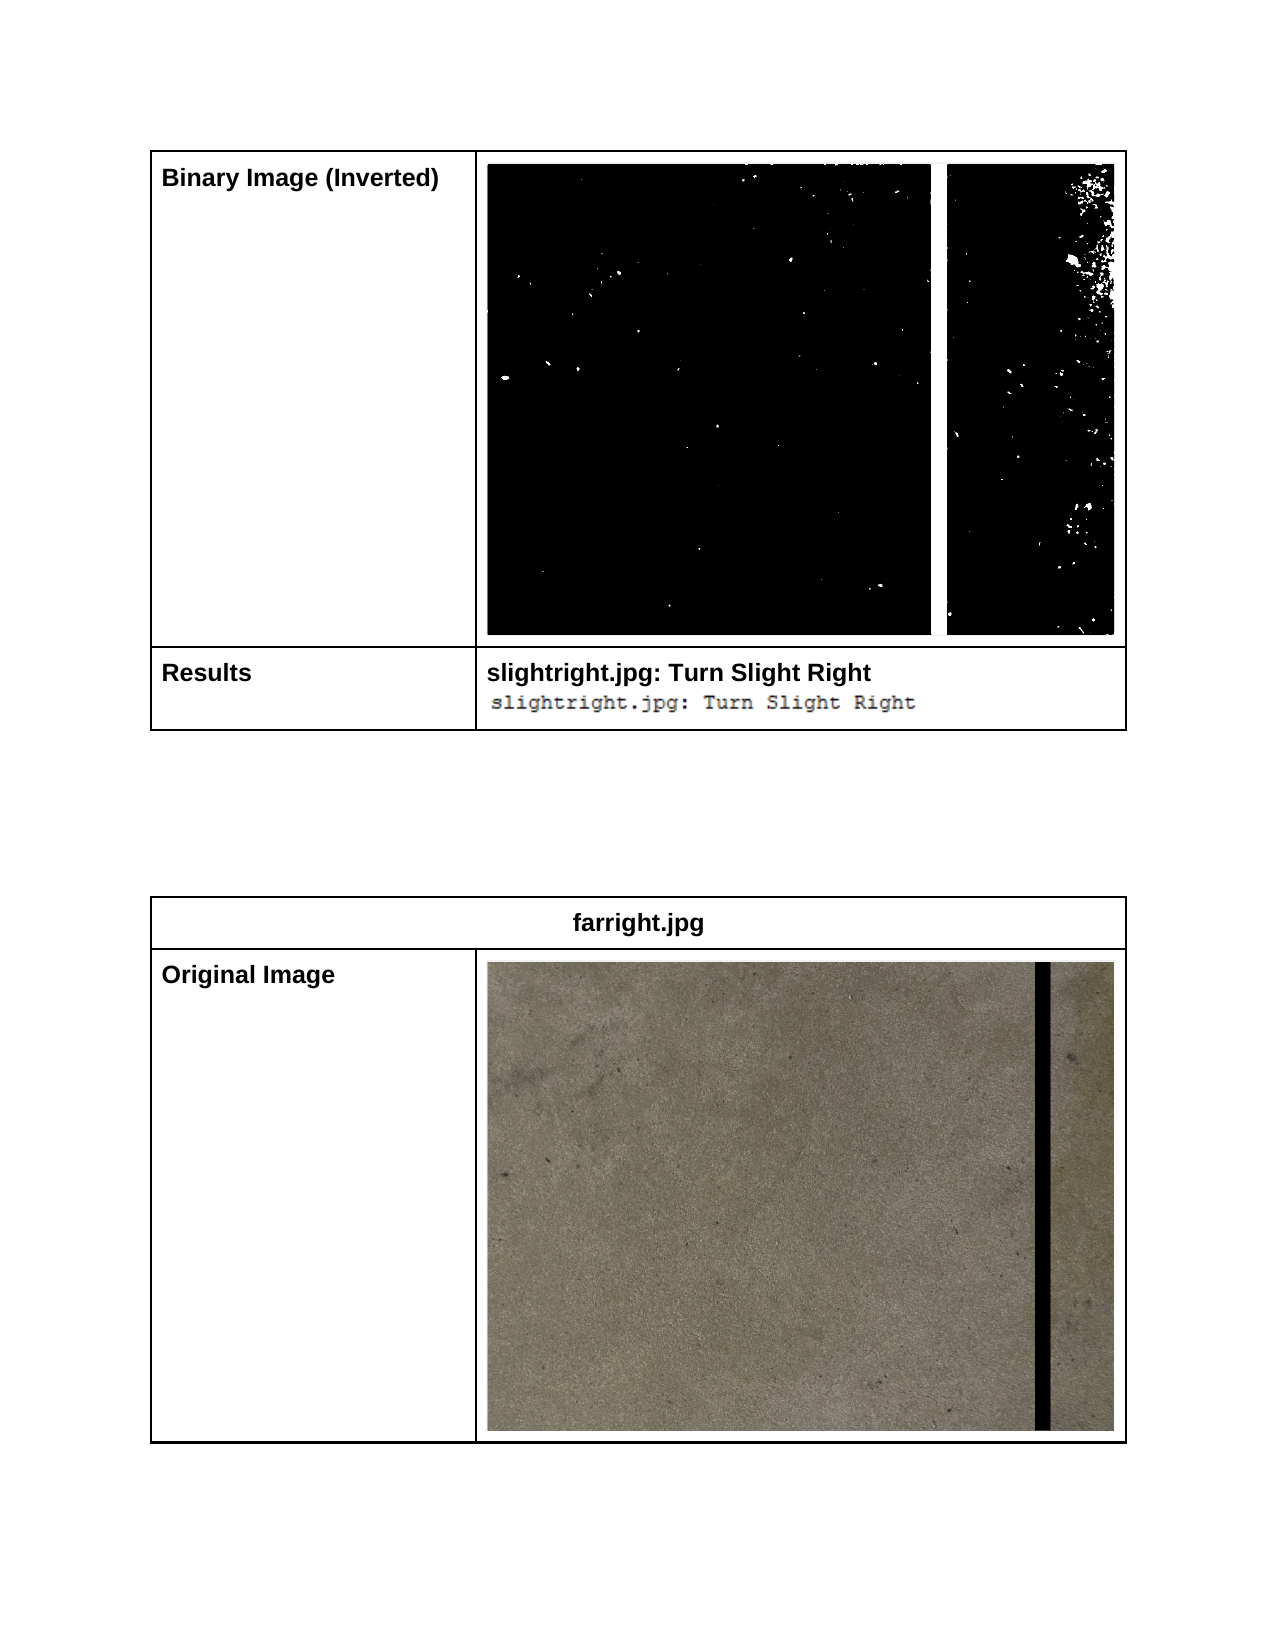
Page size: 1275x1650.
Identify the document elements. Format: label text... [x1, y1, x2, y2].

picture [486, 162, 1115, 636]
table_cell slightright.jpg: Turn Slight Right [477, 648, 1125, 729]
table_cell Binary Image (Inverted) [152, 152, 475, 646]
table_cell Original Image [152, 950, 475, 1441]
table_cell [477, 950, 1125, 1441]
table_cell [477, 152, 1125, 646]
picture [486, 960, 1115, 1431]
picture [486, 687, 923, 719]
table_header farright.jpg [152, 898, 1125, 948]
table_cell Results [152, 648, 475, 729]
